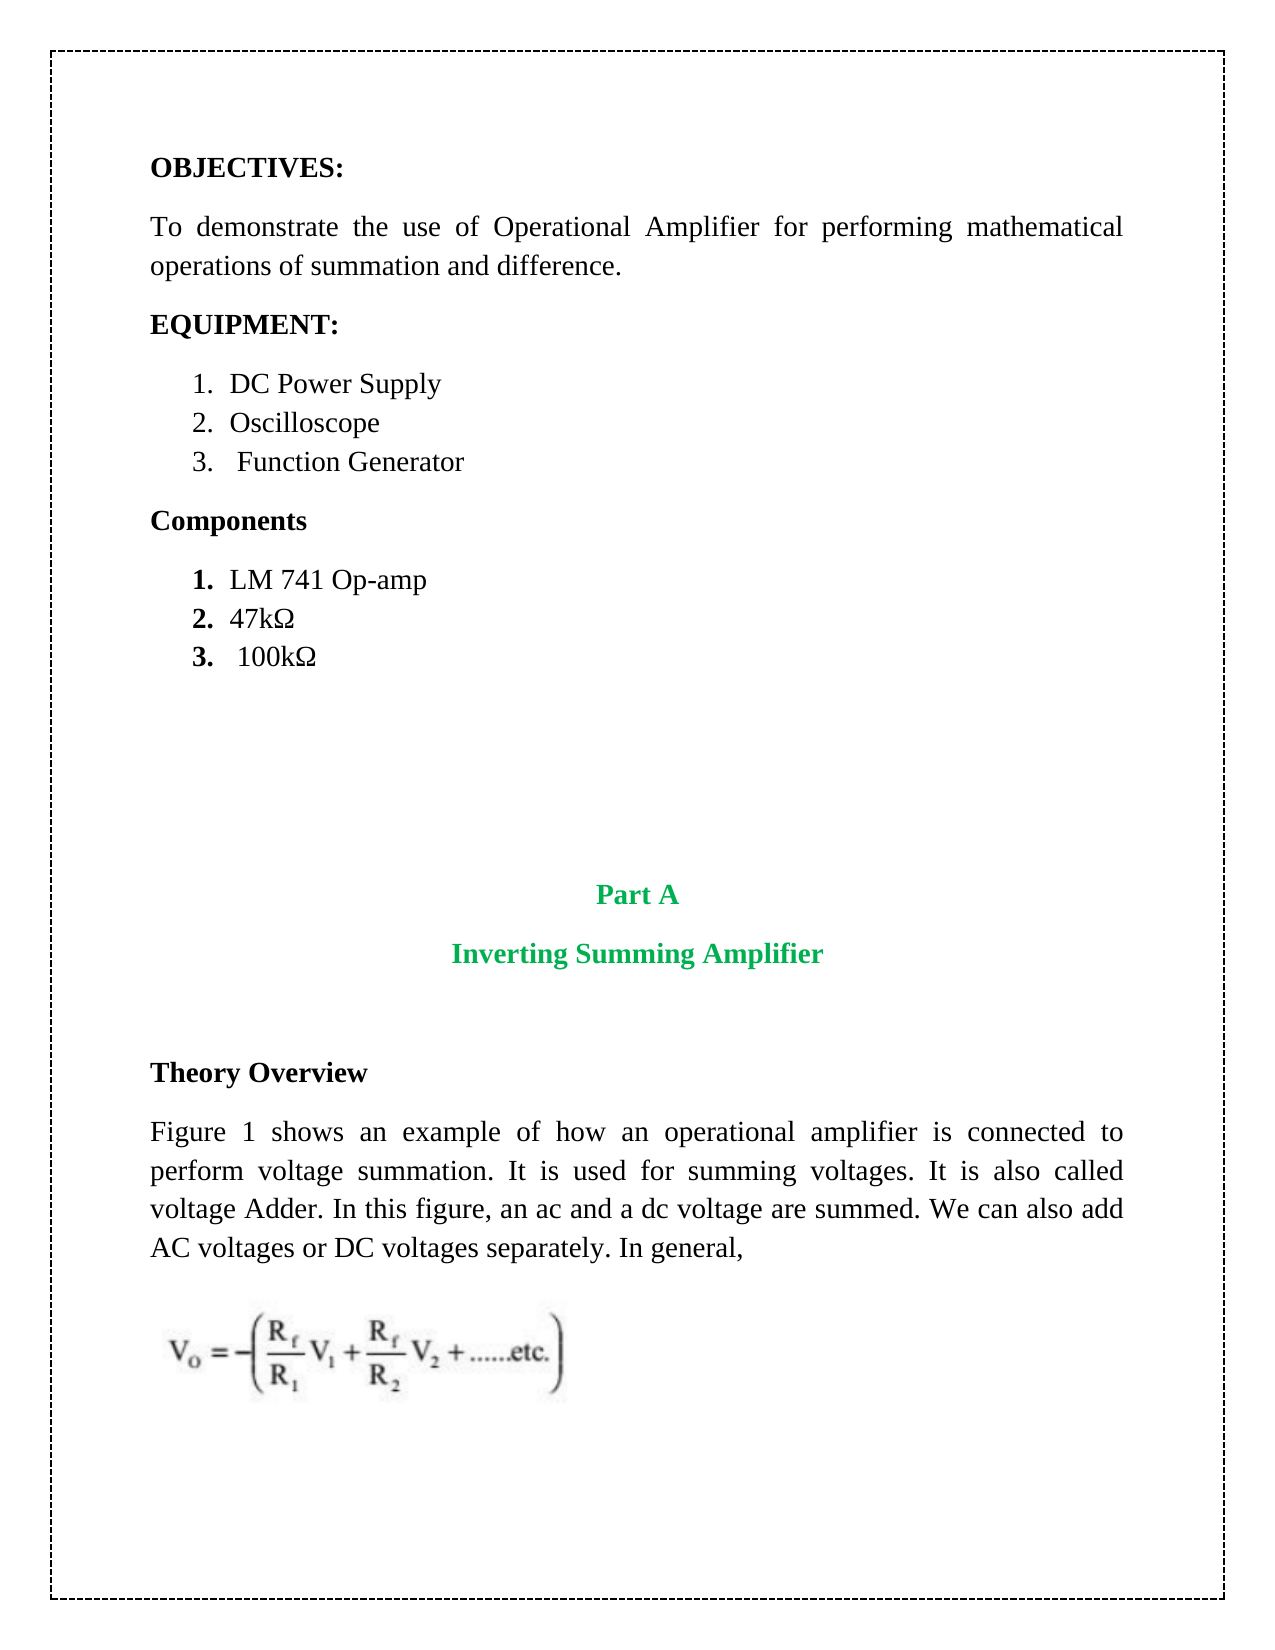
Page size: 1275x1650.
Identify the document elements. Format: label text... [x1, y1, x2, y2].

list Oscilloscope [192, 405, 1125, 439]
list Function Generator [192, 444, 1125, 477]
text EQUIPMENT: [150, 307, 1125, 341]
text Theory Overview [150, 1055, 1125, 1089]
picture [150, 1289, 592, 1420]
text Components [150, 503, 1125, 537]
list LM 741 Op-amp [192, 562, 1125, 596]
text Figure 1 shows an example of how an operational amplifier is connected to perform voltage summation. It is used for summing voltages. It is also called voltage Adder. In this figure, an ac and a dc voltage are summed. We can also add AC voltages or DC voltages separately. In general, [150, 1114, 1125, 1264]
list 47kΩ [192, 601, 1125, 634]
text Inverting Summing Amplifier [150, 936, 1125, 970]
text OBJECTIVES: [150, 150, 1125, 183]
text To demonstrate the use of Operational Amplifier for performing mathematical operations of summation and difference. [150, 209, 1125, 281]
text Part A [150, 877, 1125, 911]
list DC Power Supply [192, 367, 1125, 400]
list 100kΩ [192, 639, 1125, 673]
